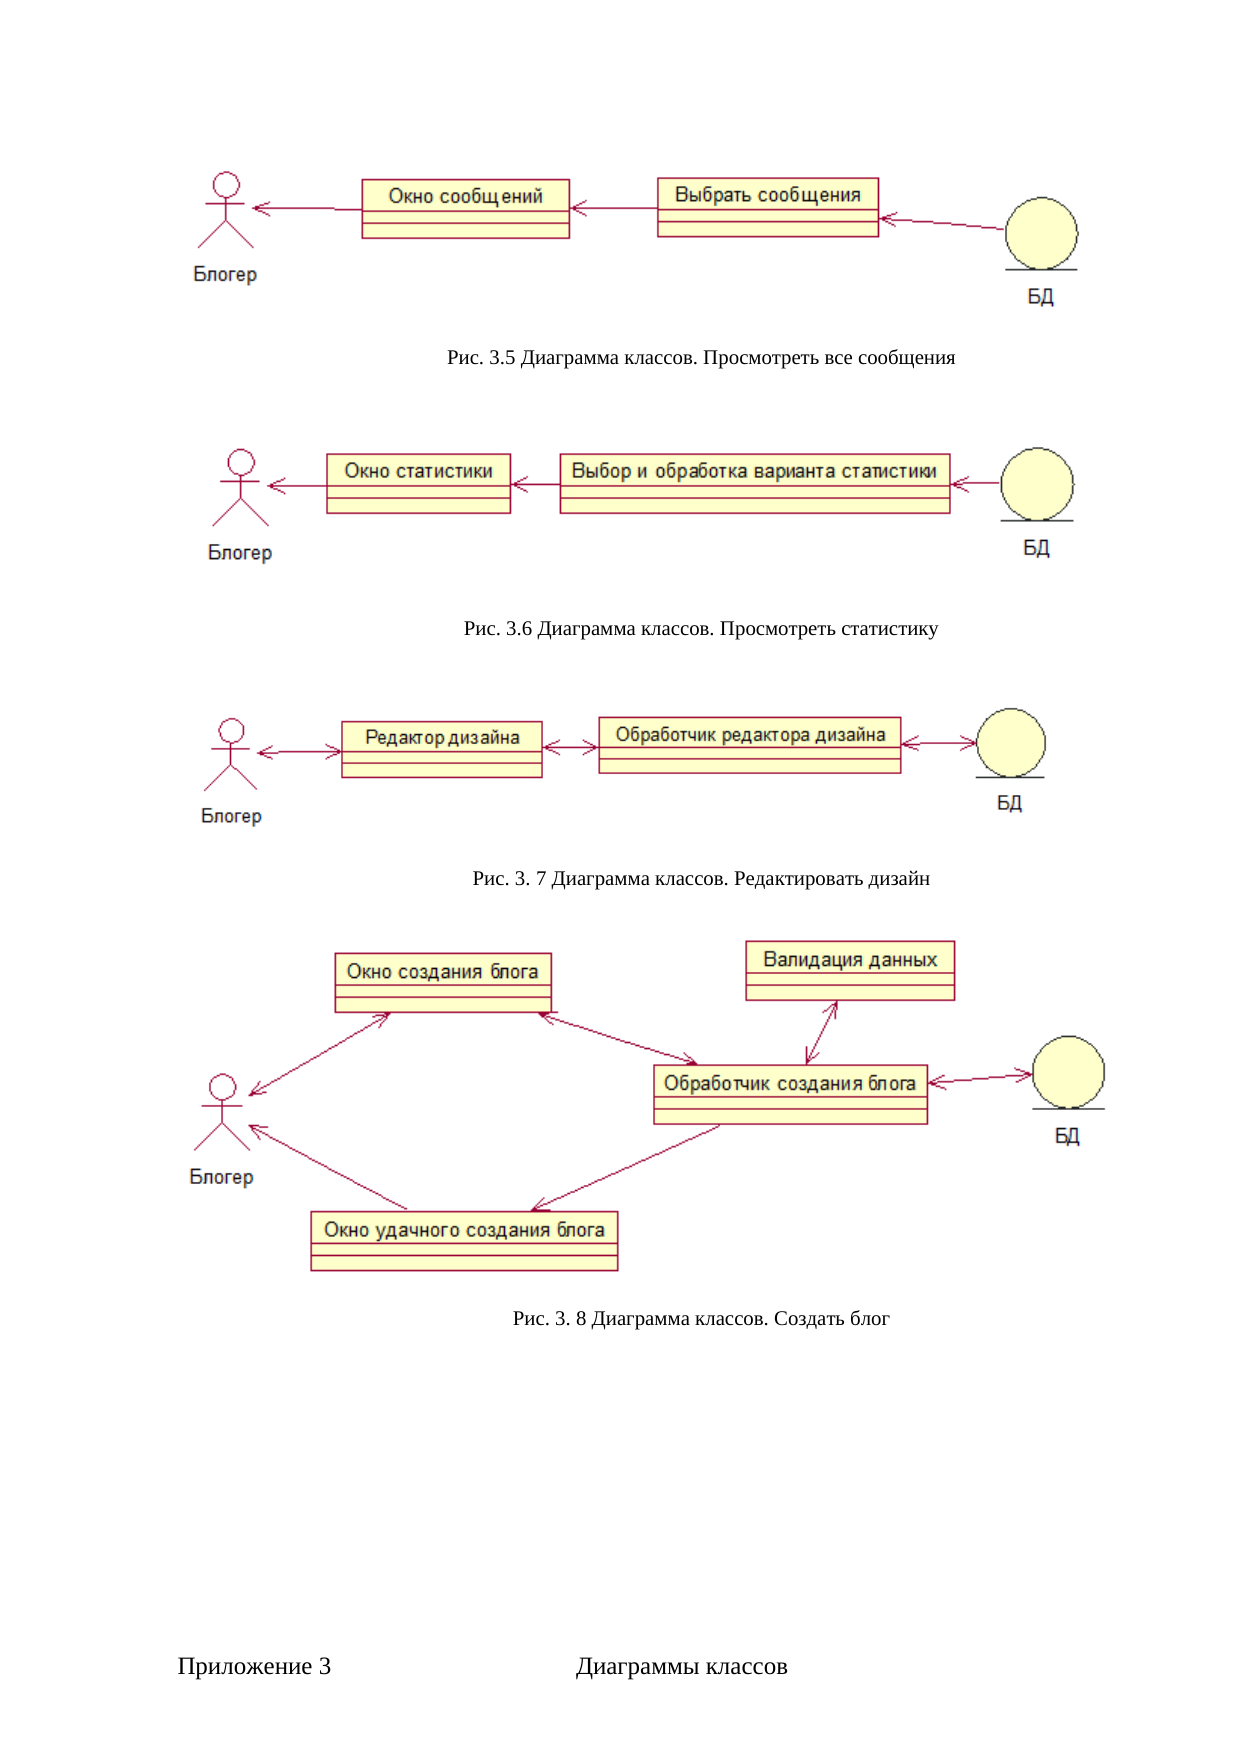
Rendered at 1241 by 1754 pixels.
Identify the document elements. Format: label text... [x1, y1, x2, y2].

text Рис. 3. 7 Диаграмма классов. Редактировать дизайн [177, 866, 1152, 890]
picture [177, 660, 1110, 852]
picture [177, 390, 1129, 602]
text Рис. 3.6 Диаграмма классов. Просмотреть статистику [177, 616, 1152, 640]
text Рис. 3. 8 Диаграмма классов. Создать блог [177, 1306, 1152, 1330]
text Рис. 3.5 Диаграмма классов. Просмотреть все сообщения [177, 345, 1152, 369]
picture [177, 910, 1139, 1292]
picture [177, 118, 1151, 331]
